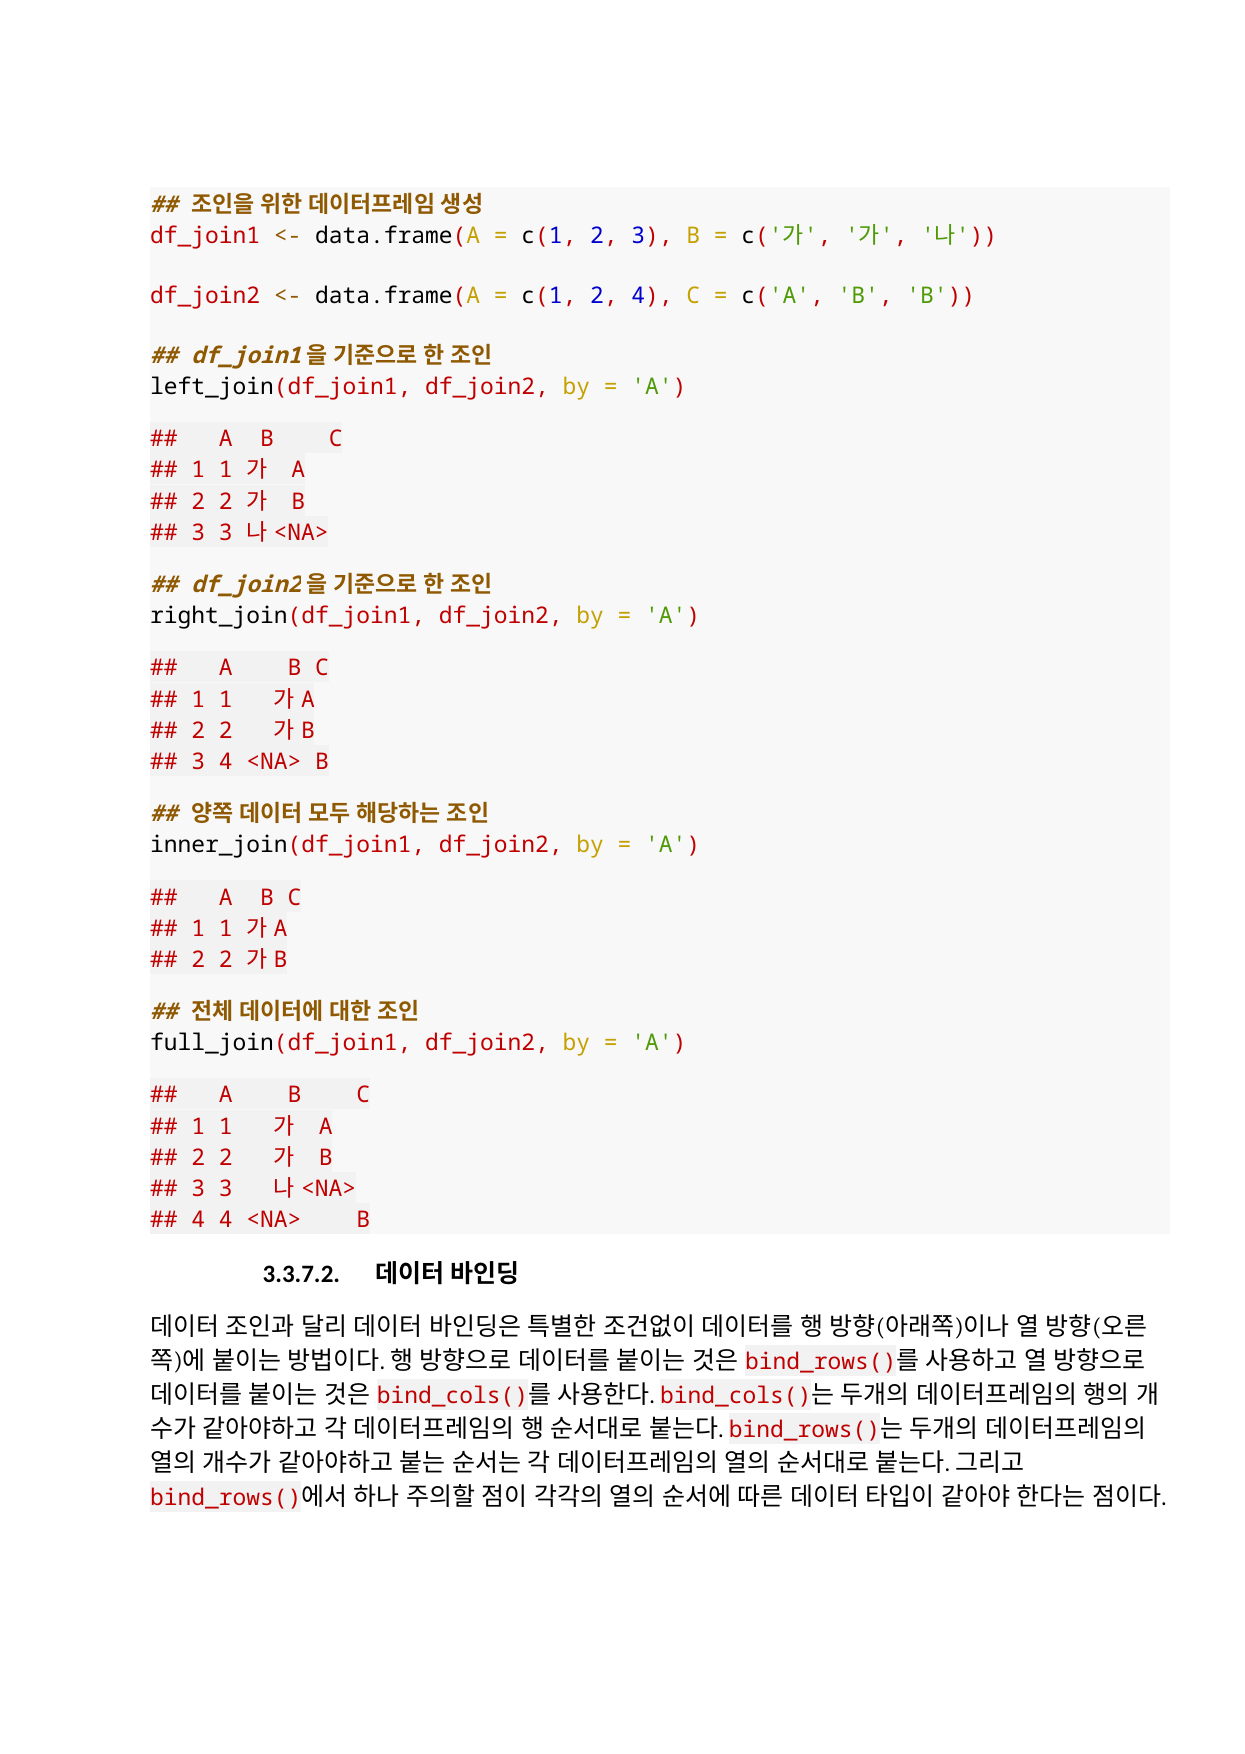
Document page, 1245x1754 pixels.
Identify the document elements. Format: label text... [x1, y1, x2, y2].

text ## A B C ## 1 1 가 A ## 2 2 가 B [287, 880, 1170, 974]
subtitle 데이터 바인딩 [262, 1255, 1170, 1289]
text ## 전체 데이터에 대한 조인 full_join(df_join1, df_join2, by = 'A') [420, 995, 1170, 1057]
text ## A B C ## 1 1 가 A ## 2 2 가 B ## 3 3 나 <NA> ## 4 4 <NA> B [150, 1078, 1170, 1234]
text ## 양쪽 데이터 모두 해당하는 조인 inner_join(df_join1, df_join2, by = 'A') [489, 797, 1170, 859]
text ## A B C ## 1 1 가 A ## 2 2 가 B ## 3 3 나 <NA> [150, 422, 1170, 547]
text ## 조인을 위한 데이터프레임 생성 df_join1 <- data.frame(A = c(1, 2, 3), B = c('가', '가', '나')) df_join2 <- data.frame(A = c(1, 2, 4), C = c('A', 'B', 'B')) ## df_join1을 기준으로 한 조인 left_join(df_join1, df_join2, by = 'A') [150, 187, 1170, 401]
text ## A B C ## 1 1 가 A ## 2 2 가 B ## 3 4 <NA> B [150, 651, 1170, 776]
text ## df_join2을 기준으로 한 조인 right_join(df_join1, df_join2, by = 'A') [492, 568, 1170, 630]
text 데이터 조인과 달리 데이터 바인딩은 특별한 조건없이 데이터를 행 방향(아래쪽)이나 열 방향(오른쪽)에 붙이는 방법이다. 행 방향으로 데이터를 붙이는 것은 bind_rows()를 사용하고 열 방향으로 데이터를 붙이는 것은 bind_cols()를 사용한다. bind_cols()는 두개의 데이터프레임의 행의 개수가 같아야하고 각 데이터프레임의 행 순서대로 붙는다. bind_rows()는 두개의 데이터프레임의 열의 개수가 같아야하고 붙는 순서는 각 데이터프레임의 열의 순서대로 붙는다. 그리고 bind_rows()에서 하나 주의할 점이 각각의 열의 순서에 따른 데이터 타입이 같아야 한다는 점이다. [150, 1308, 1170, 1513]
